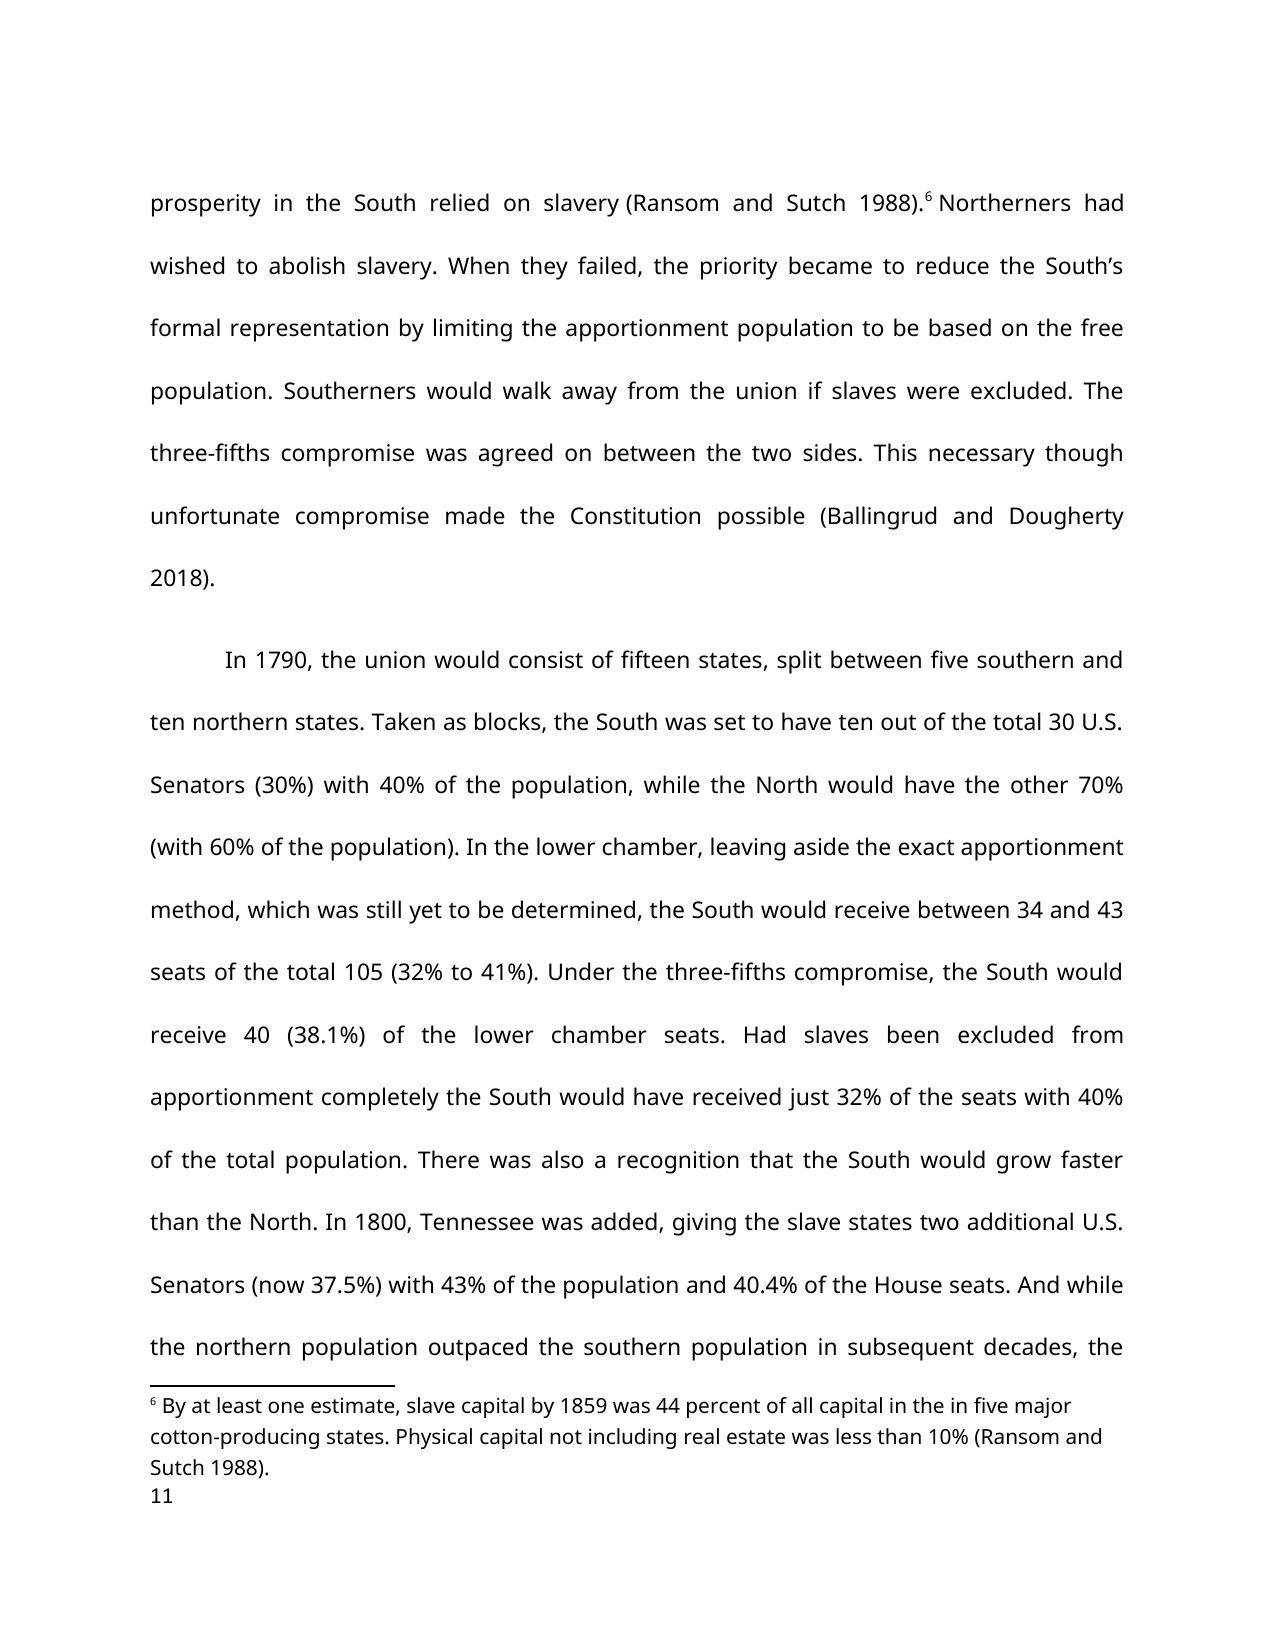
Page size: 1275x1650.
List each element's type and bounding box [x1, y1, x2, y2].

text [150, 187, 1125, 593]
text [150, 643, 1125, 1362]
